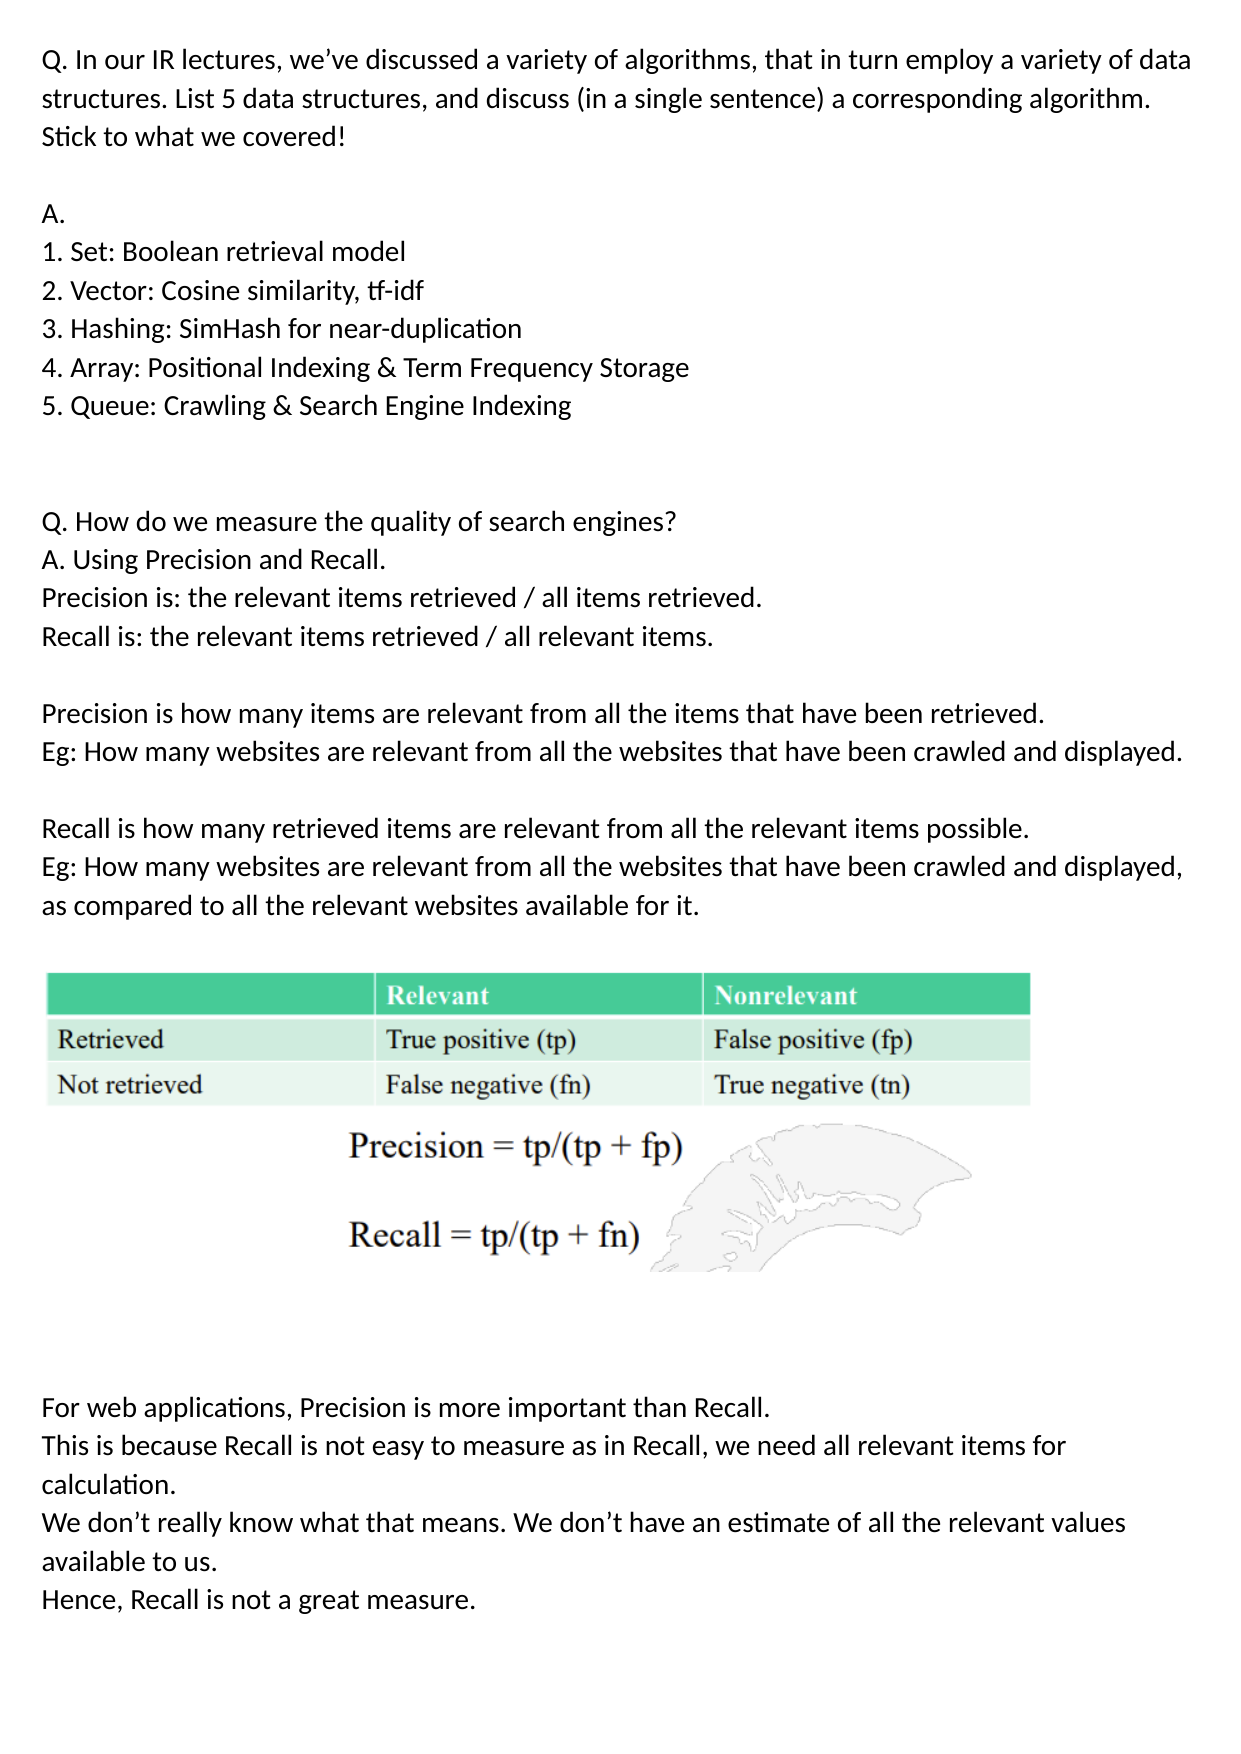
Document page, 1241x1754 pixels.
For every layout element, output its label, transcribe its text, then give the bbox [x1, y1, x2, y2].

text Precision is how many items are relevant from all the items that have been retrieved. [41, 695, 1199, 730]
text A. Using Precision and Recall. [41, 541, 1199, 577]
text 2. Vector: Cosine similarity, tf-idf [41, 272, 1199, 308]
text Q. How do we measure the quality of search engines? [41, 503, 1199, 538]
text For web applications, Precision is more important than Recall. [41, 1389, 1199, 1424]
text Eg: How many websites are relevant from all the websites that have been crawled and displayed, as compared to all the relevant websites available for it. [41, 848, 1199, 923]
text Recall is: the relevant items retrieved / all relevant items. [41, 618, 1199, 653]
text 5. Queue: Crawling & Search Engine Indexing [41, 387, 1199, 423]
text Eg: How many websites are relevant from all the websites that have been crawled and displayed. [41, 733, 1199, 769]
text Hence, Recall is not a great measure. [41, 1581, 1199, 1617]
picture [41, 963, 1063, 1272]
text 3. Hashing: SimHash for near-duplication [41, 310, 1199, 346]
text A. [41, 195, 1199, 231]
text This is because Recall is not easy to measure as in Recall, we need all relevant items for calculation. We don’t really know what that means. We don’t have an estimate of all the relevant values available to us. [41, 1427, 1199, 1578]
text Recall is how many retrieved items are relevant from all the relevant items possible. [41, 810, 1199, 846]
text Precision is: the relevant items retrieved / all items retrieved. [41, 579, 1199, 615]
text 4. Array: Positional Indexing & Term Frequency Storage [41, 349, 1199, 384]
text Q. In our IR lectures, we’ve discussed a variety of algorithms, that in turn employ a variety of data structures. List 5 data structures, and discuss (in a single sentence) a corresponding algorithm. Stick to what we covered! [41, 41, 1199, 154]
text 1. Set: Boolean retrieval model [41, 233, 1199, 269]
